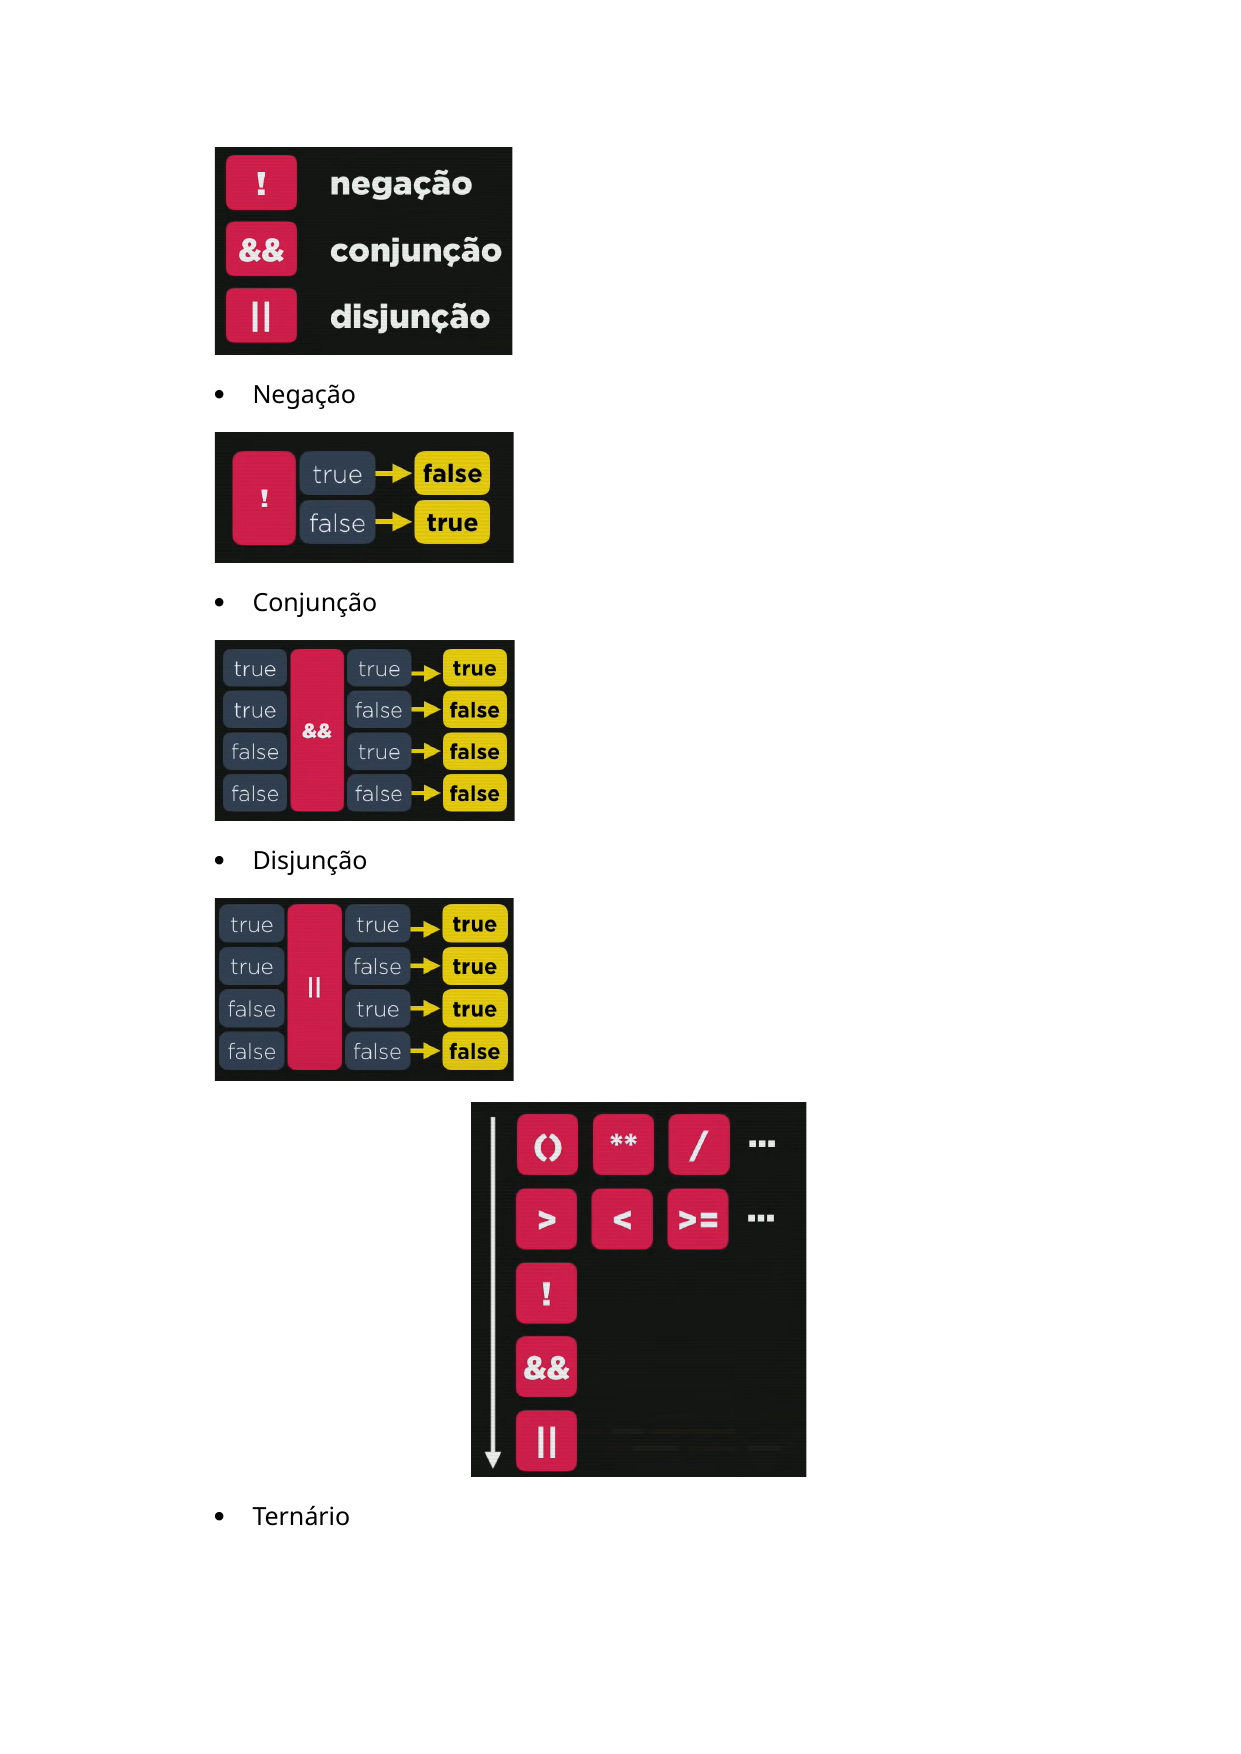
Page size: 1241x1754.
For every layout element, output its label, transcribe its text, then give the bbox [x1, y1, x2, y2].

list Disjunção [215, 843, 1063, 877]
picture [214, 898, 514, 1081]
list Negação [215, 376, 1063, 410]
picture [214, 640, 515, 821]
picture [471, 1102, 807, 1477]
list Conjunção [215, 585, 1063, 619]
picture [214, 147, 513, 355]
picture [214, 432, 514, 563]
list Ternário [215, 1498, 1063, 1532]
